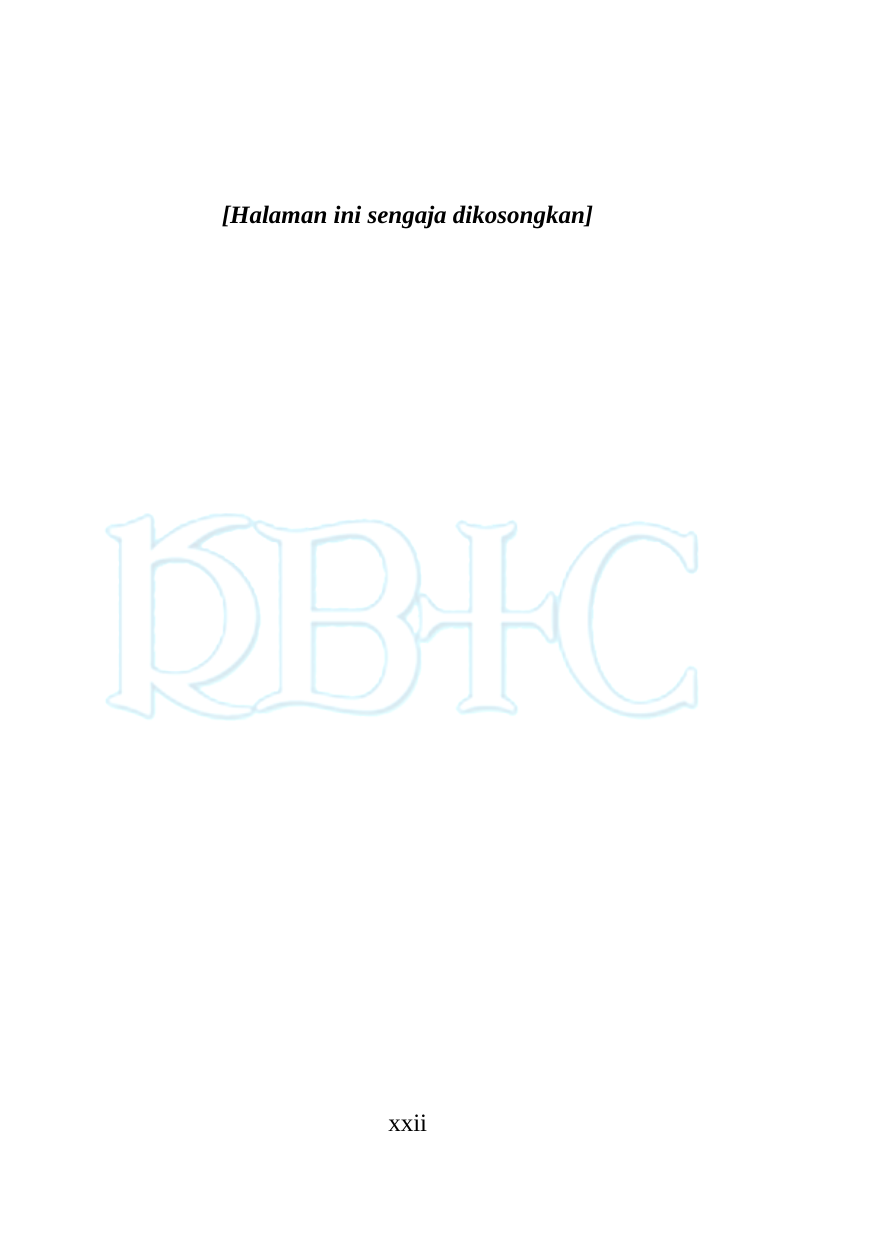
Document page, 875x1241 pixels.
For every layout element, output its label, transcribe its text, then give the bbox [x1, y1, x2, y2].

text [Halaman ini sengaja dikosongkan] [118, 200, 697, 229]
